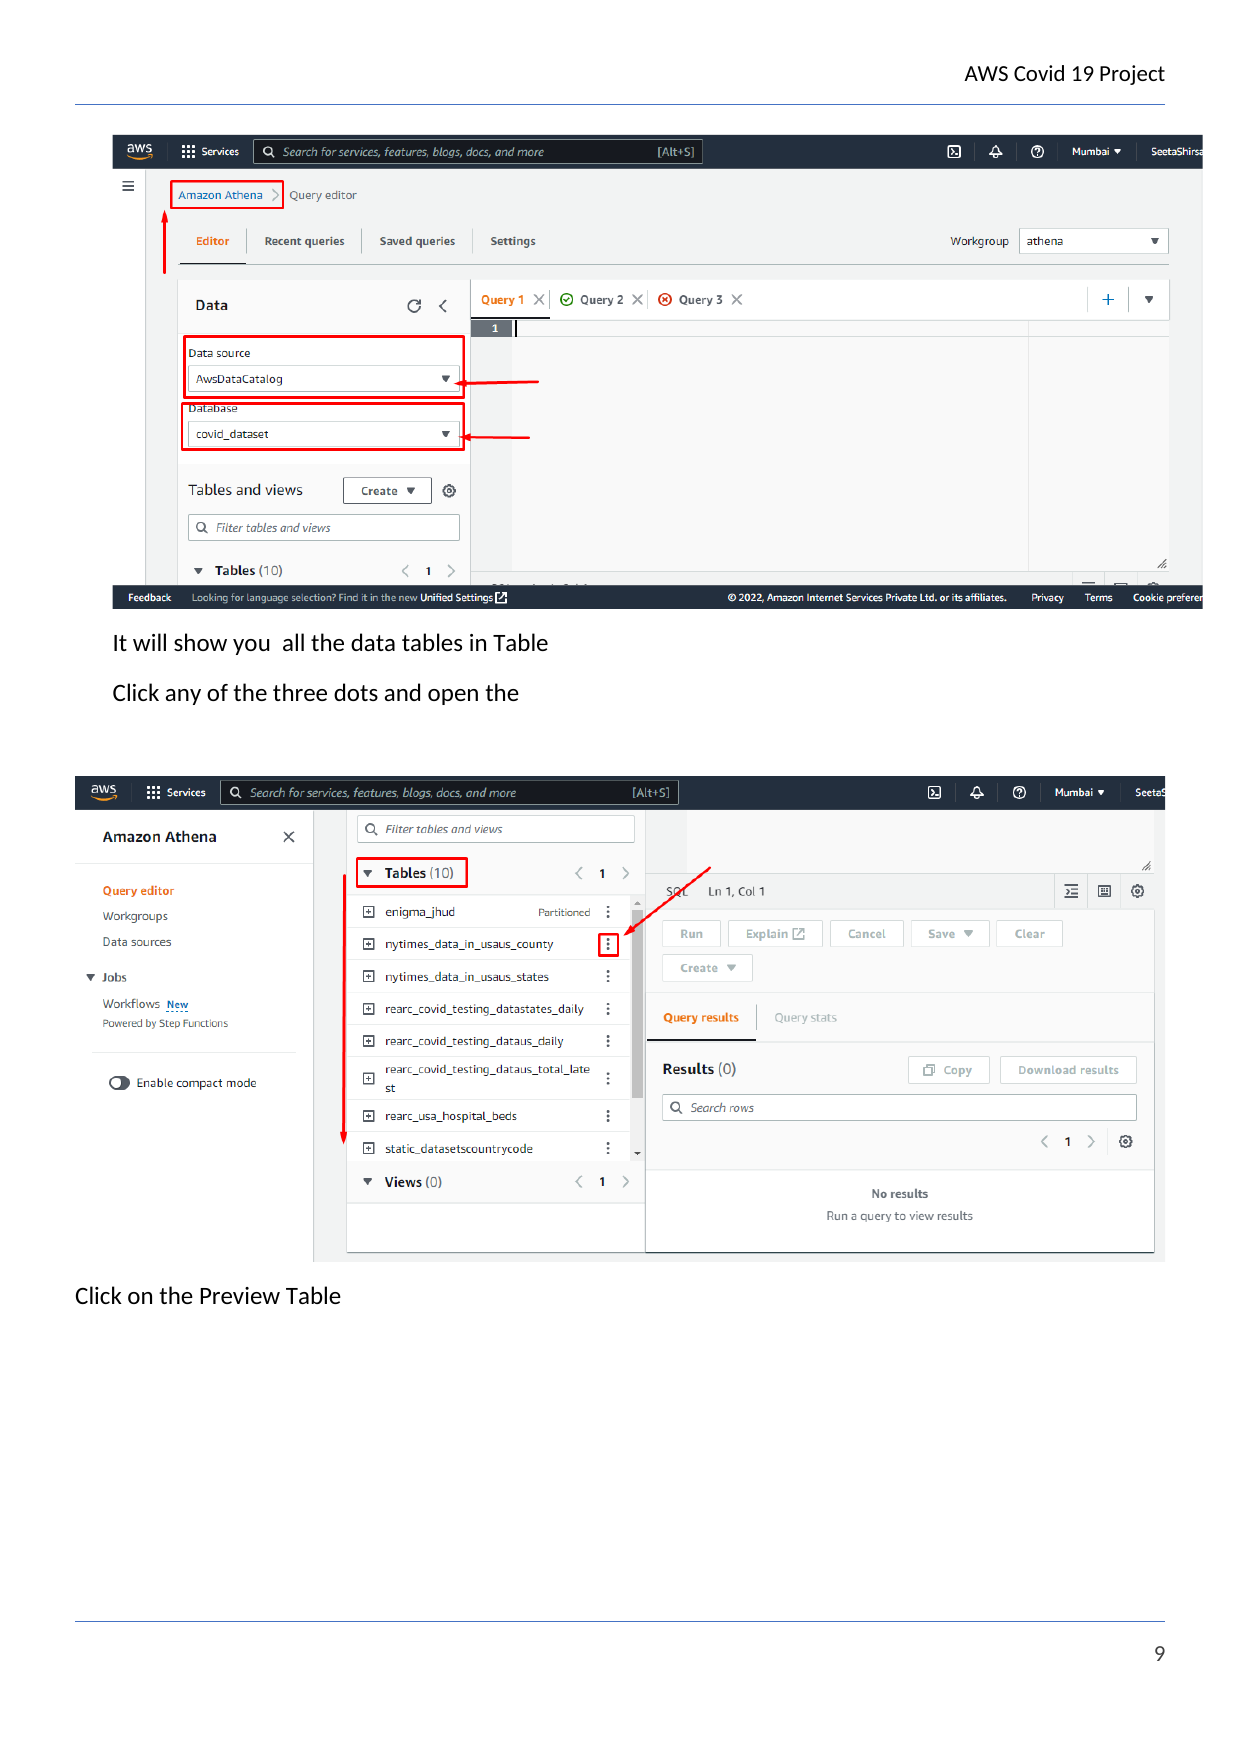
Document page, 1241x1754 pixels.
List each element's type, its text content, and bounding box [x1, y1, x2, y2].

text Click on the Preview Table [75, 1280, 1165, 1311]
picture [75, 776, 1166, 1262]
picture [112, 132, 1203, 609]
text It will show you all the data tables in Table [112, 627, 1165, 658]
text Click any of the three dots and open the [112, 677, 1165, 707]
